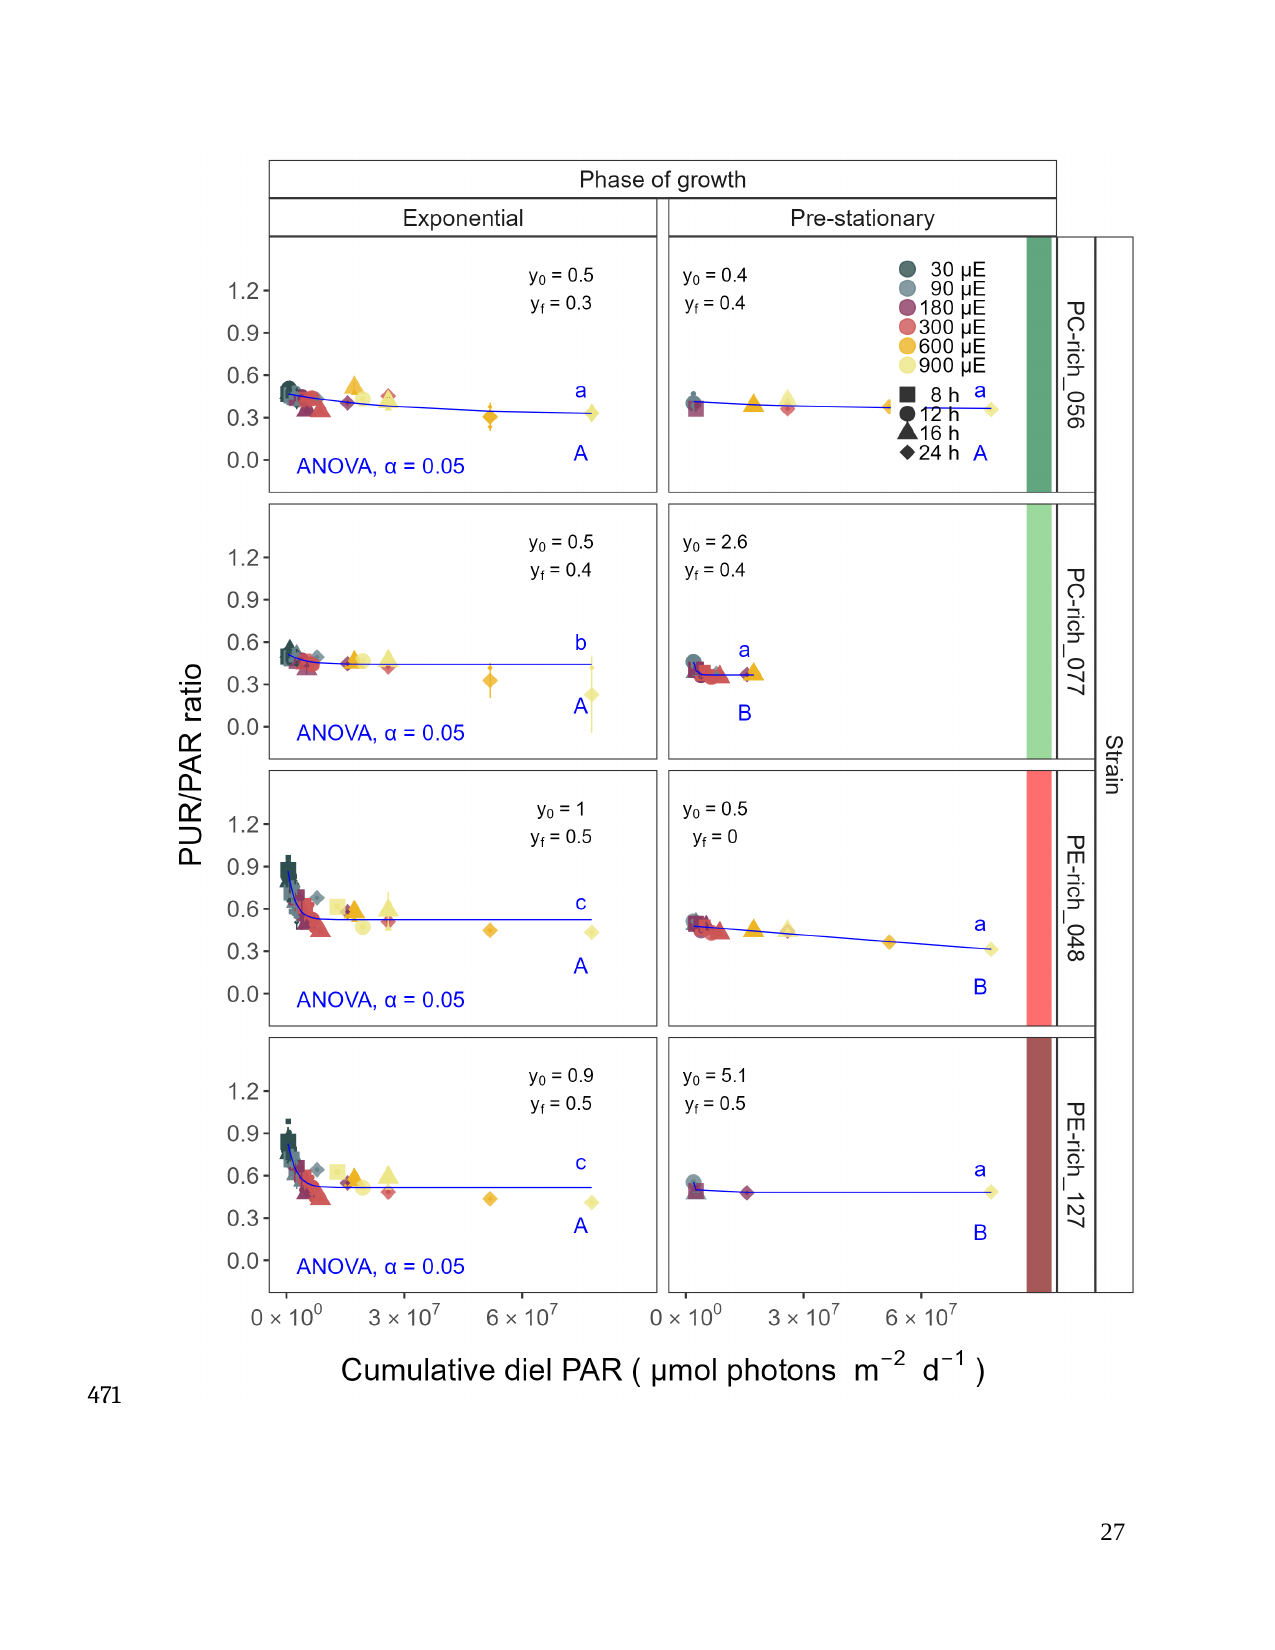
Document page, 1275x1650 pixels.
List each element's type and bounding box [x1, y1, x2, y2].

picture [168, 150, 1144, 1404]
